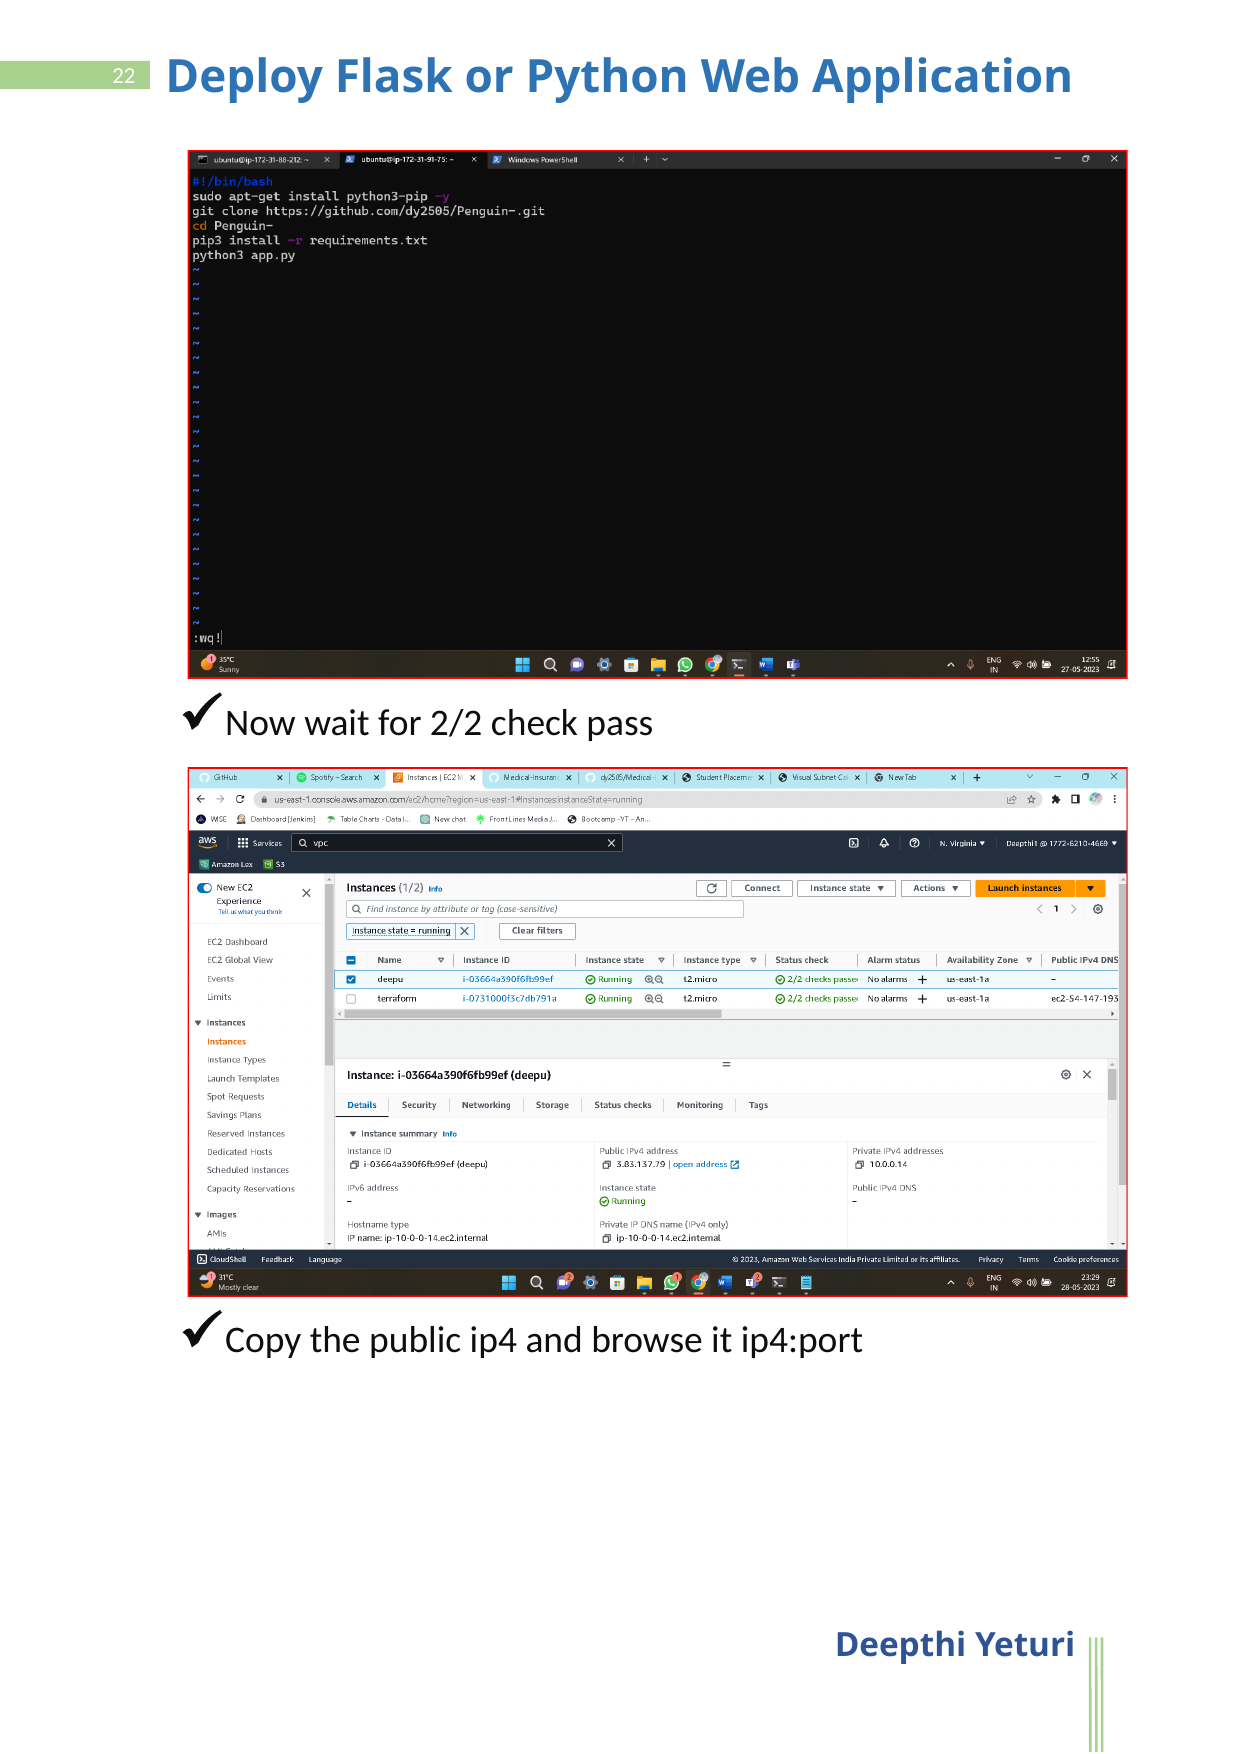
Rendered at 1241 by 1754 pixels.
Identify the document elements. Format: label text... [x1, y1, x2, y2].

picture [187, 767, 1128, 1297]
picture [187, 150, 1128, 679]
list Copy the public ip4 and browse it ip4:port [179, 1315, 1090, 1364]
list Now wait for 2/2 check pass [179, 698, 1090, 747]
